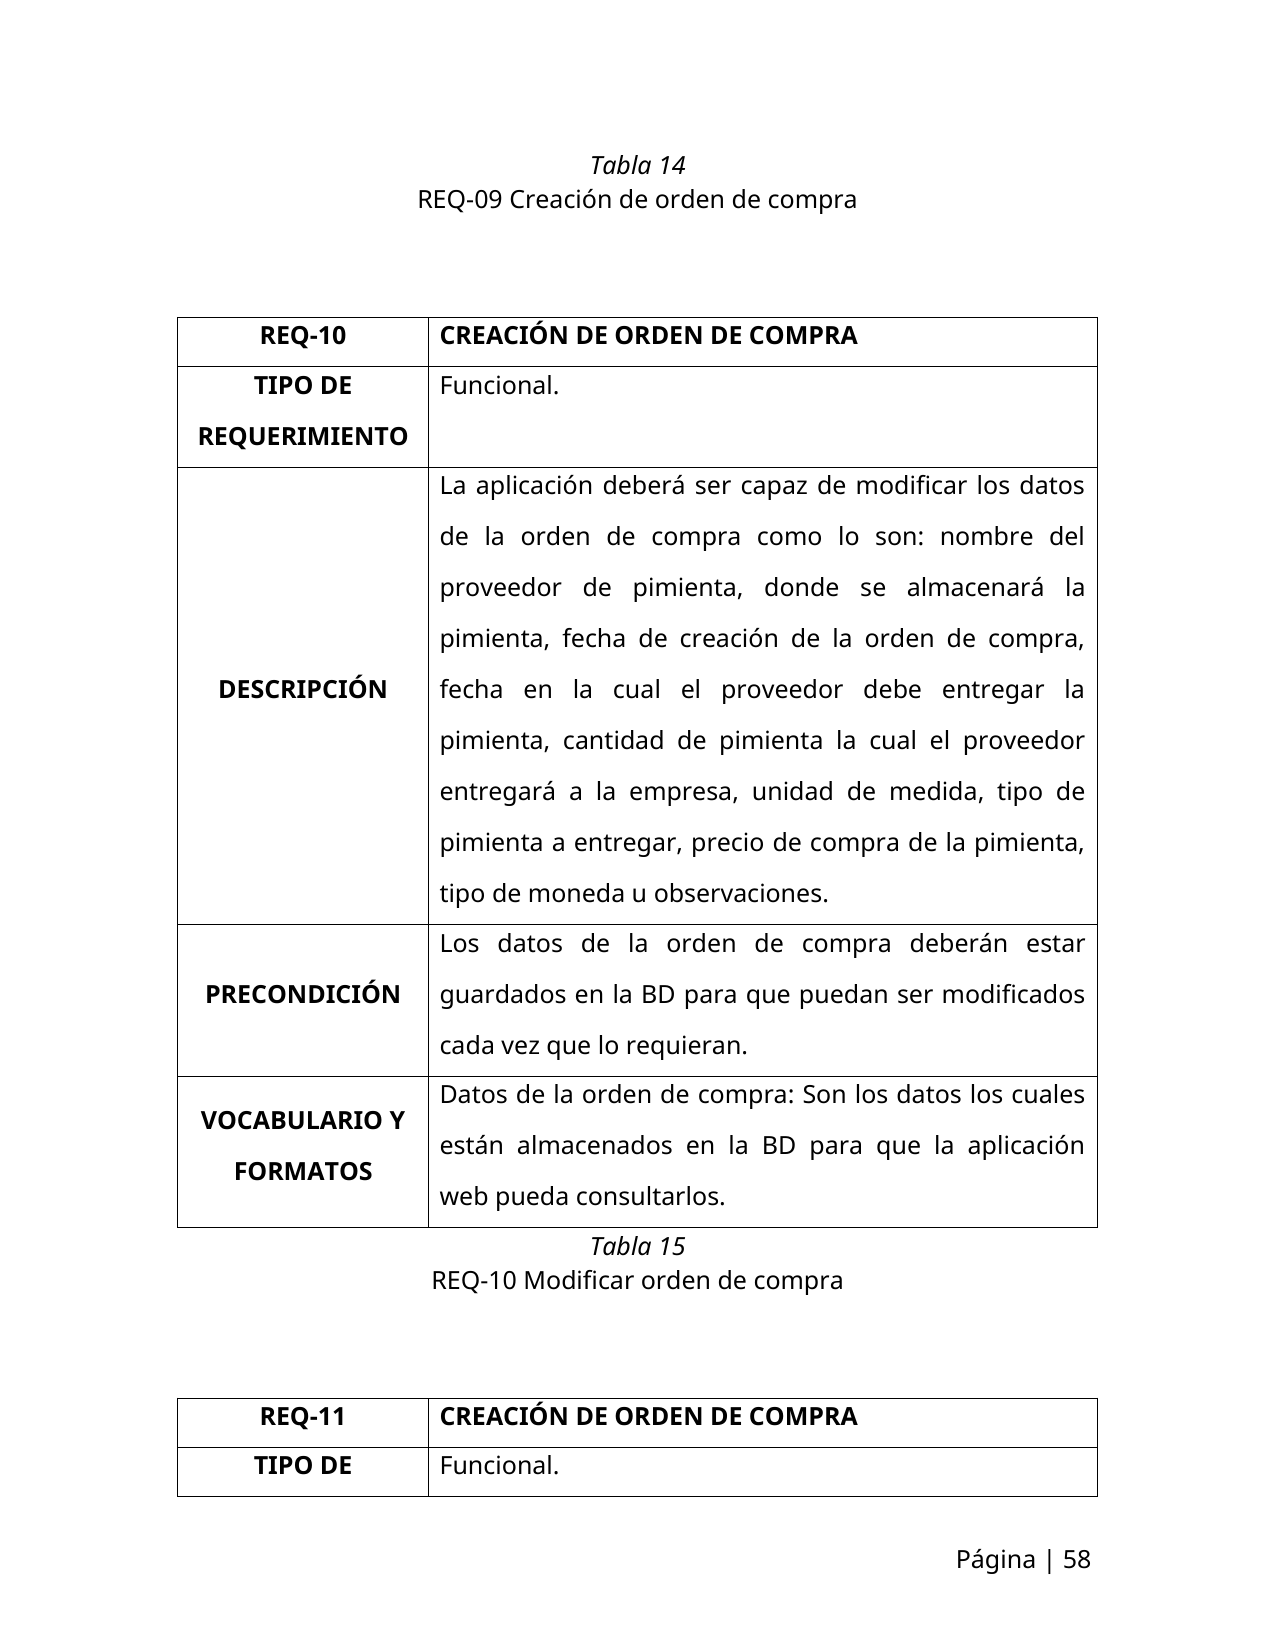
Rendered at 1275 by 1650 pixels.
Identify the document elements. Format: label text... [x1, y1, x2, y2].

table_header CREACIÓN DE ORDEN DE COMPRA [429, 318, 1097, 366]
table_cell La aplicación deberá ser capaz de modificar los datos de la orden de compra como lo son: nombre del proveedor de pimienta, donde se almacenará la pimienta, fecha de creación de la orden de compra, fecha en la cual el proveedor debe entregar la pimienta, cantidad de pimienta la cual el proveedor entregará a la empresa, unidad de medida, tipo de pimienta a entregar, precio de compra de la pimienta, tipo de moneda u observaciones. [429, 468, 1097, 924]
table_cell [178, 1448, 428, 1496]
text Tabla 15 REQ-10 Modificar orden de compra [177, 1228, 1098, 1296]
table_cell Datos de la orden de compra: Son los datos los cuales están almacenados en la BD para que la aplicación web pueda consultarlos. [429, 1077, 1097, 1227]
table_cell Funcional. [429, 1448, 1097, 1496]
table_header REQ-11 [178, 1399, 428, 1447]
table_cell TIPO DE REQUERIMIENTO [178, 367, 428, 467]
text Tabla 14 REQ-09 Creación de orden de compra [177, 148, 1098, 216]
table_cell Funcional. [429, 367, 1097, 467]
table_cell PRECONDICIÓN [178, 925, 428, 1076]
table_header REQ-10 [178, 318, 428, 366]
table_header CREACIÓN DE ORDEN DE COMPRA [429, 1399, 1097, 1447]
table_cell Los datos de la orden de compra deberán estar guardados en la BD para que puedan ser modificados cada vez que lo requieran. [429, 925, 1097, 1076]
table_cell DESCRIPCIÓN [178, 468, 428, 924]
table_cell VOCABULARIO Y FORMATOS [178, 1077, 428, 1227]
